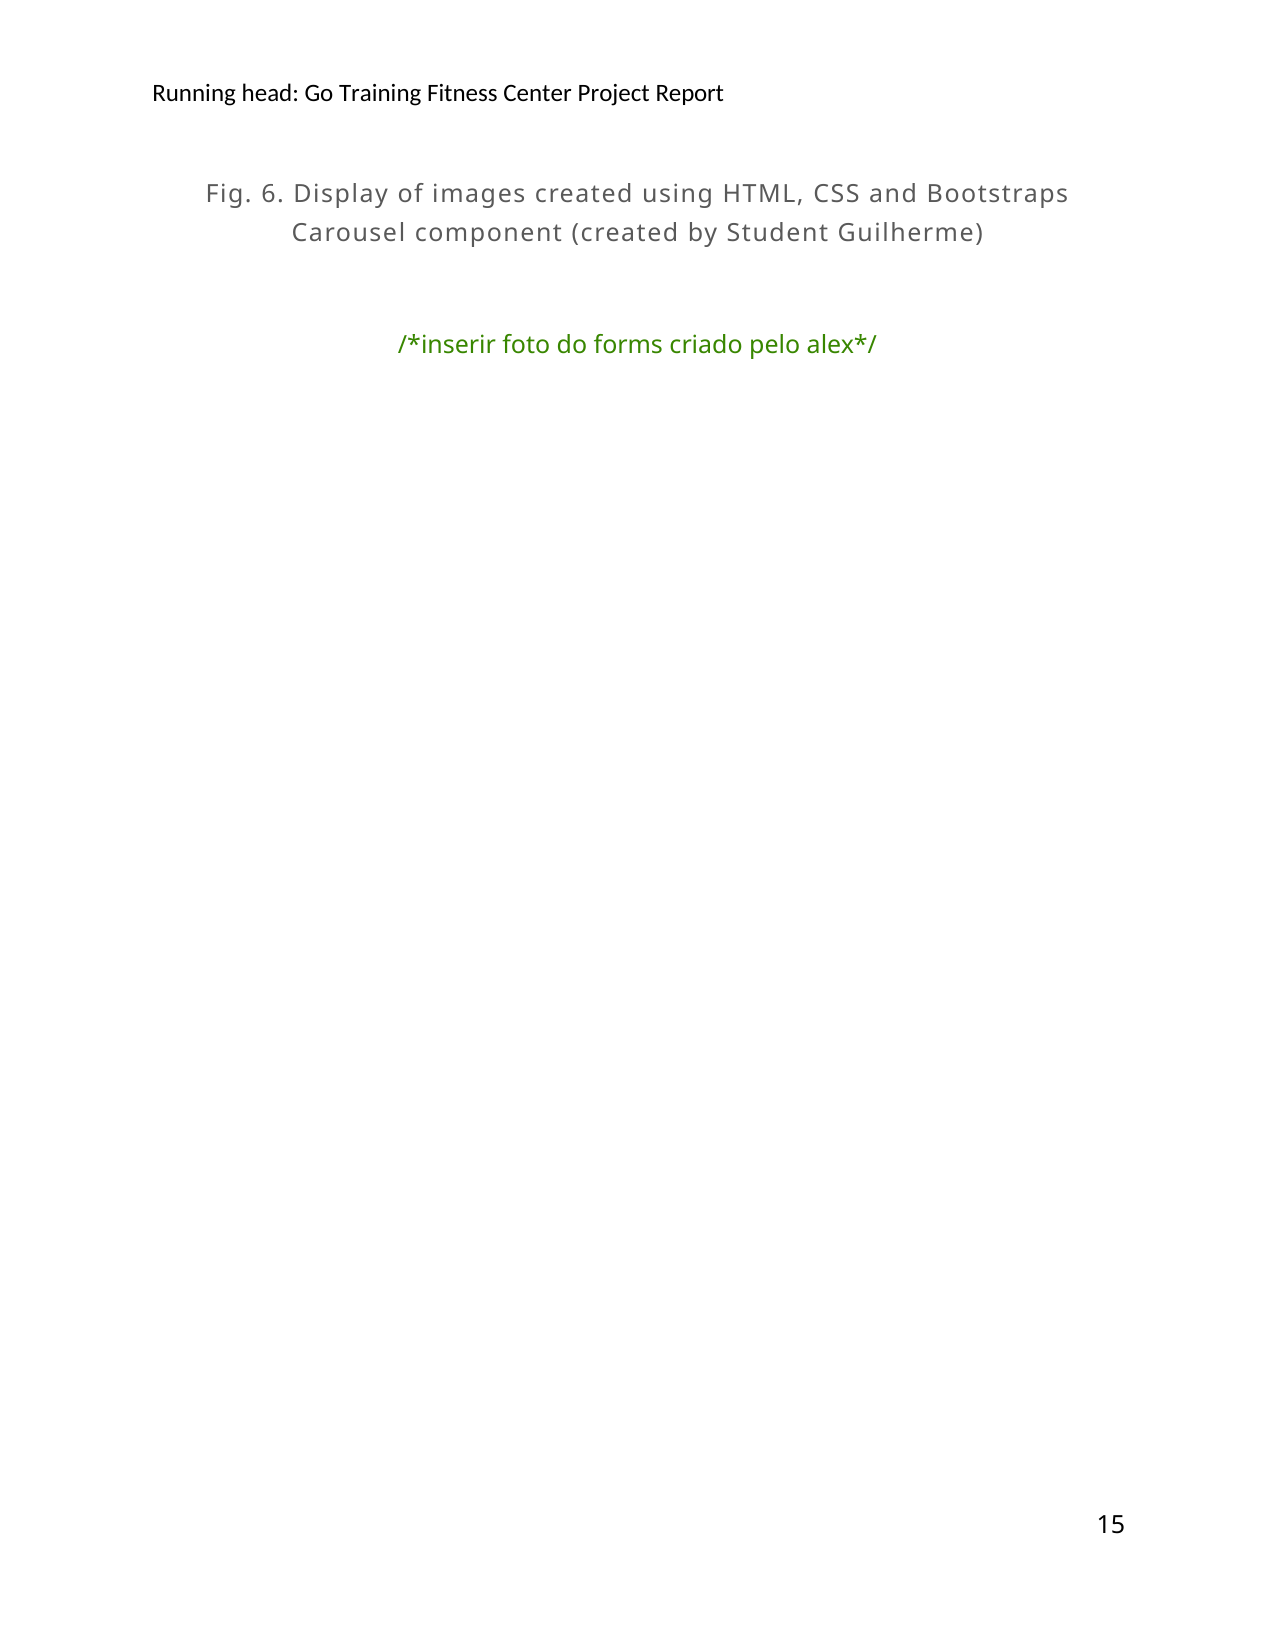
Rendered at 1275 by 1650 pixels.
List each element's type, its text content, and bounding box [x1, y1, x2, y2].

subtitle Fig. 6. Display of images created using HTML, CSS and Bootstraps Carousel component (created by Student Guilherme) [150, 176, 1125, 249]
text /*inserir foto do forms criado pelo alex*/ [150, 327, 1125, 361]
